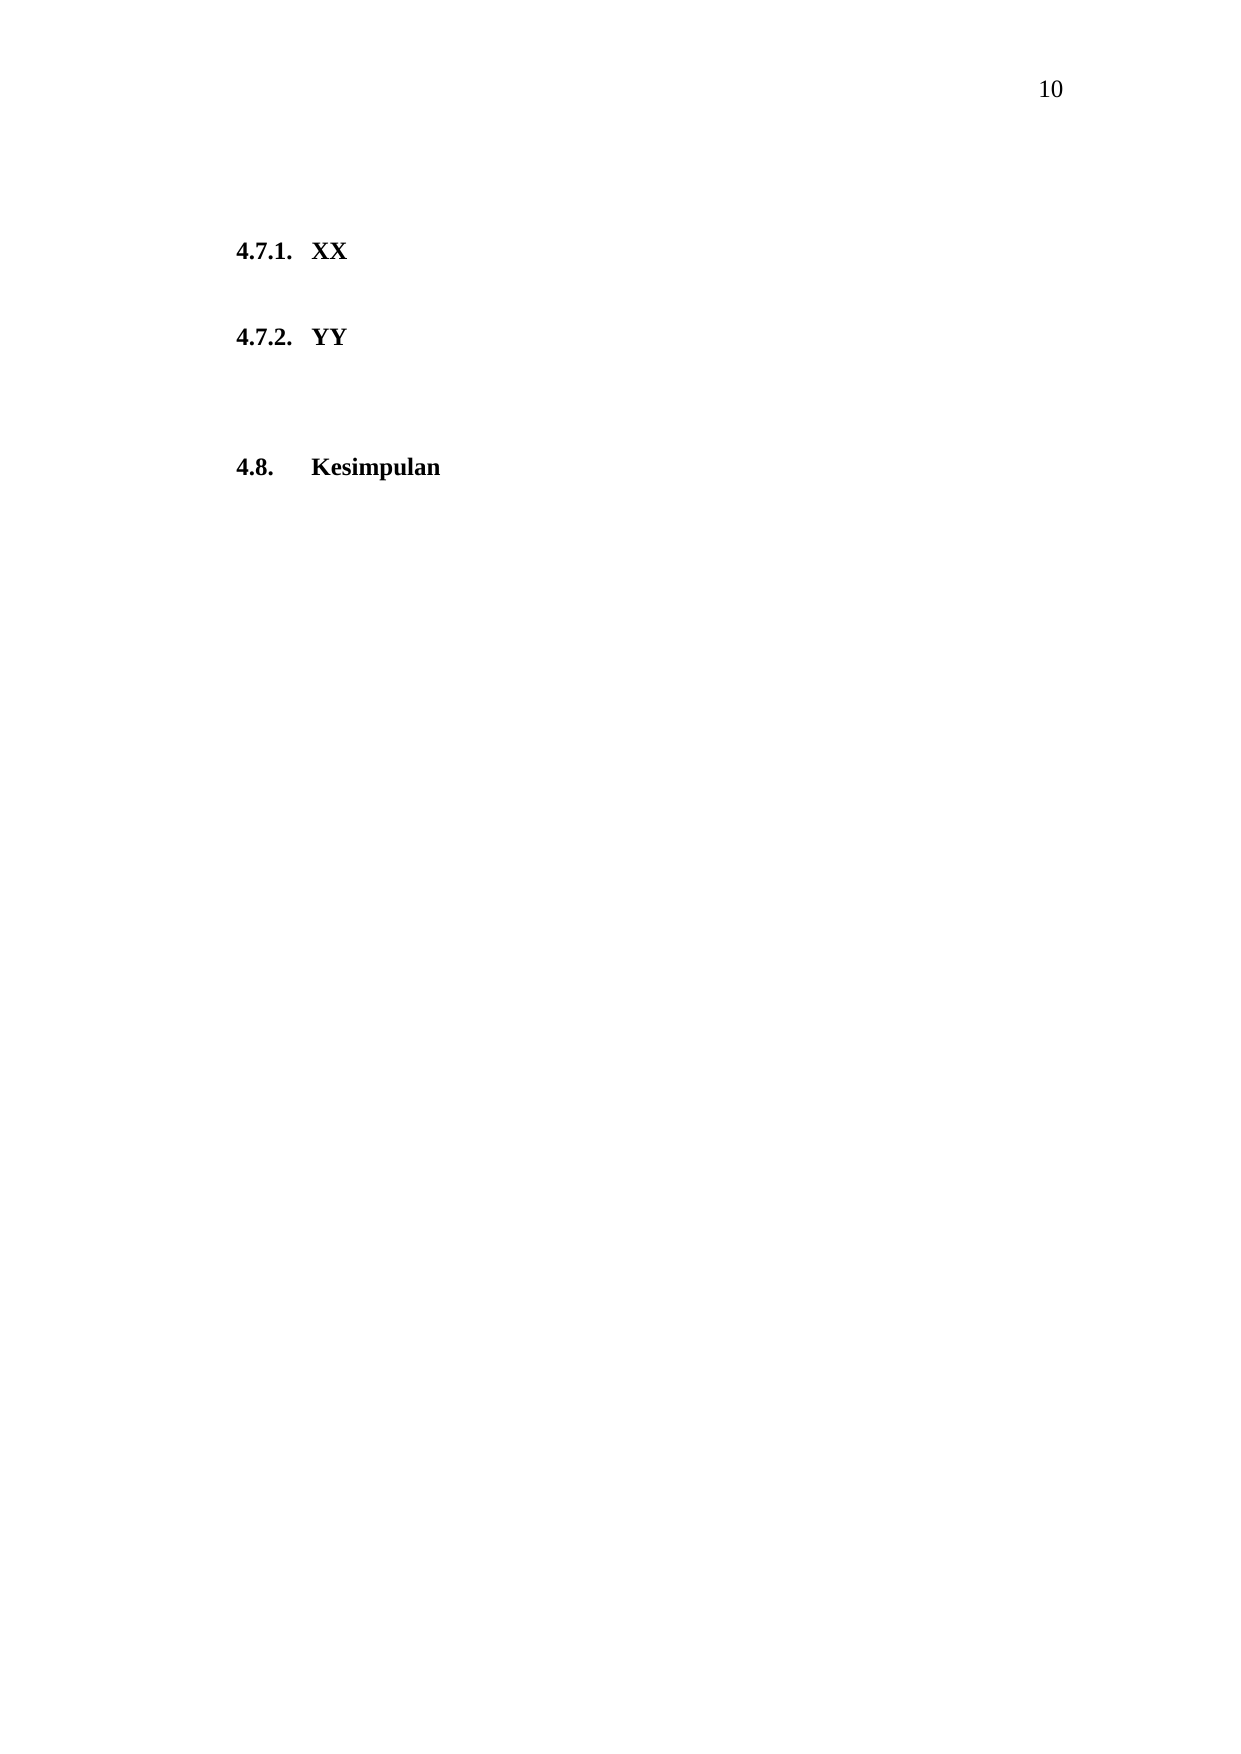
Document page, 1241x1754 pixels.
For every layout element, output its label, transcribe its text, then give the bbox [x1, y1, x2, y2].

subtitle XX [236, 236, 1063, 265]
subtitle YY [236, 322, 1063, 351]
subtitle Kesimpulan [236, 452, 1063, 481]
